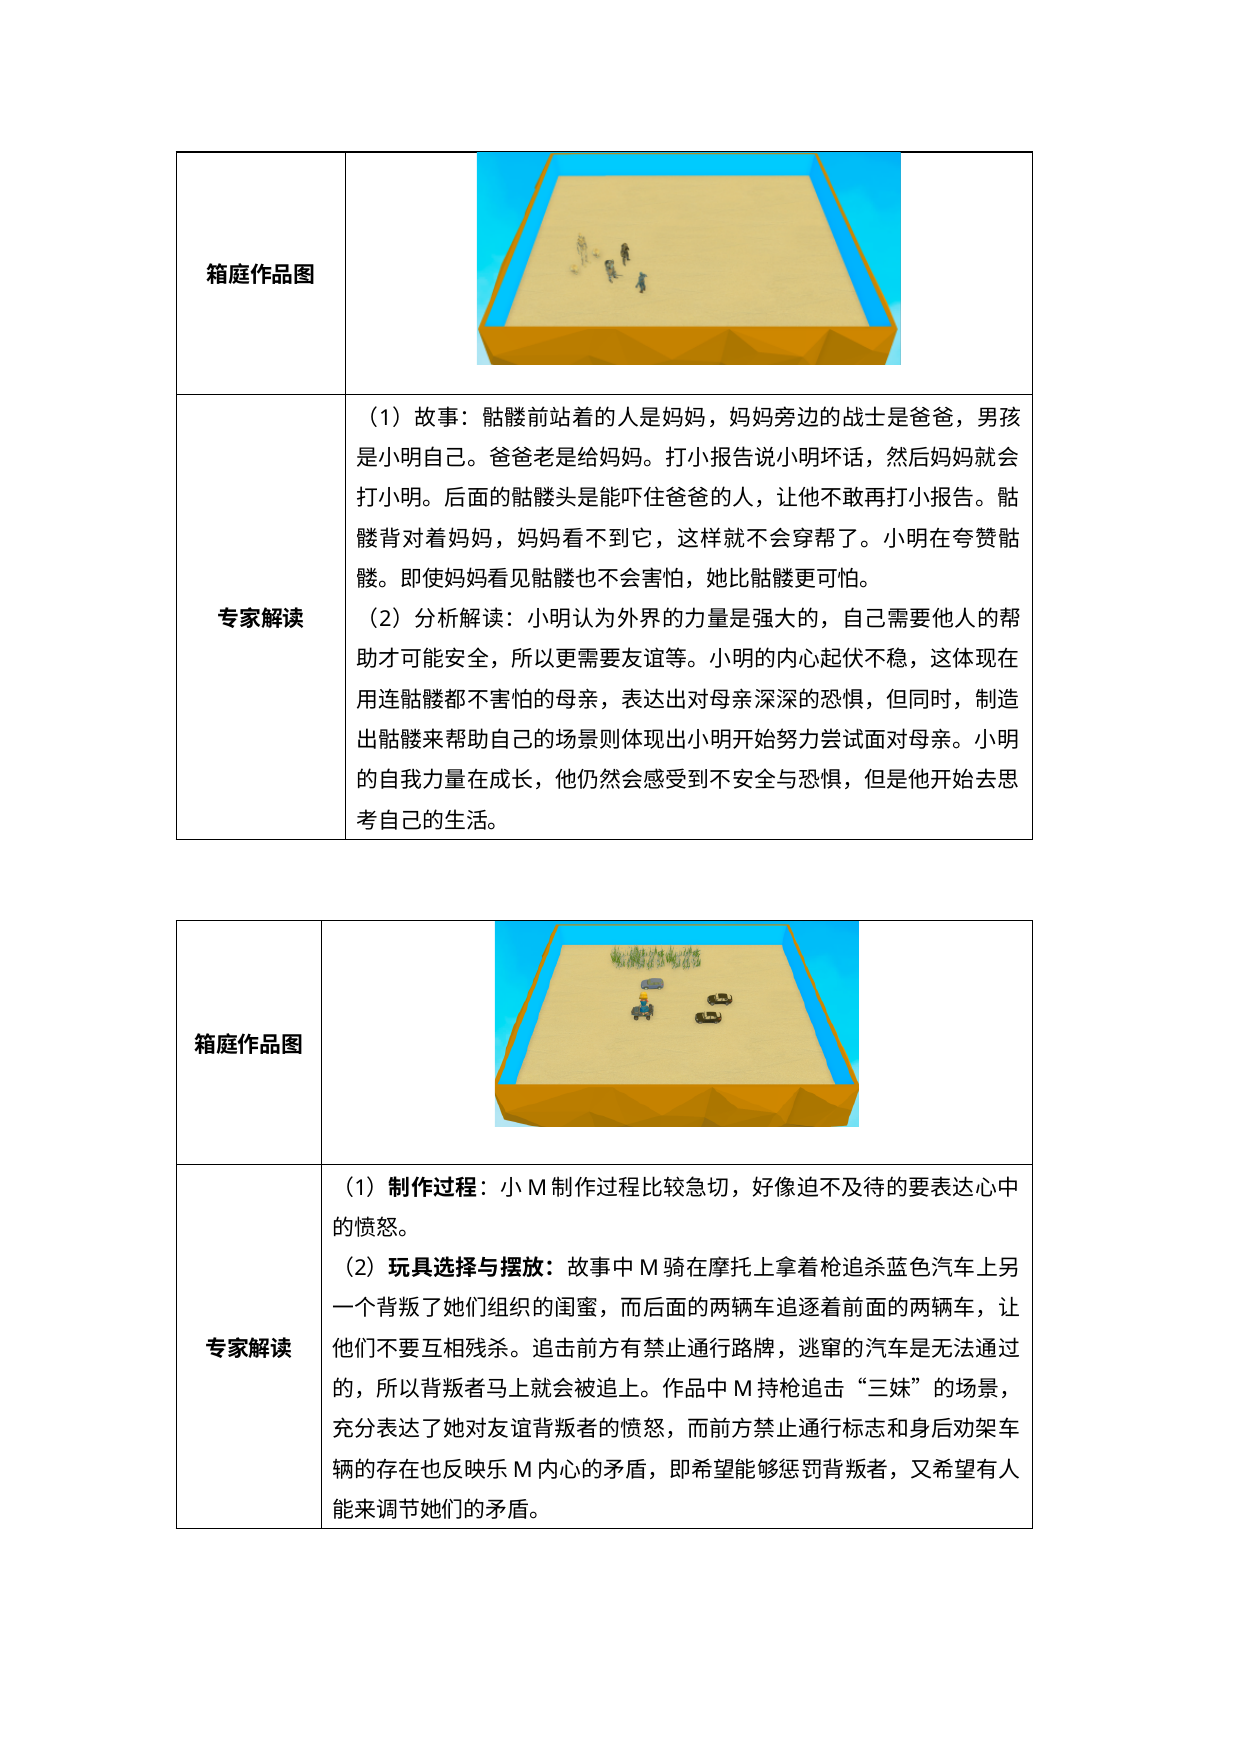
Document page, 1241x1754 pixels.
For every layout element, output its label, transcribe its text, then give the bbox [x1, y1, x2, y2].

table_cell （1）故事：骷髅前站着的人是妈妈，妈妈旁边的战士是爸爸，男孩是小明自己。爸爸老是给妈妈。打小报告说小明坏话，然后妈妈就会打小明。后面的骷髅头是能吓住爸爸的人，让他不敢再打小报告。骷髅背对着妈妈，妈妈看不到它，这样就不会穿帮了。小明在夸赞骷髅。即使妈妈看见骷髅也不会害怕，她比骷髅更可怕。 （2）分析解读：小明认为外界的力量是强大的，自己需要他人的帮助才可能安全，所以更需要友谊等。小明的内心起伏不稳，这体现在用连骷髅都不害怕的母亲，表达出对母亲深深的恐惧，但同时，制造出骷髅来帮助自己的场景则体现出小明开始努力尝试面对母亲。小明的自我力量在成长，他仍然会感受到不安全与恐惧，但是他开始去思考自己的生活。 [346, 395, 1032, 839]
picture [794, 940, 801, 955]
table_cell 制作过程：小M制作过程比较急切，好像迫不及待的要表达心中的愤怒。 玩具选择与摆放：故事中M骑在摩托上拿着枪追杀蓝色汽车上另一个背叛了她们组织的闺蜜，而后面的两辆车追逐着前面的两辆车，让他们不要互相残杀。追击前方有禁止通行路牌，逃窜的汽车是无法通过的，所以背叛者马上就会被追上。作品中M持枪追击“三妹”的场景，充分表达了她对友谊背叛者的愤怒，而前方禁止通行标志和身后劝架车辆的存在也反映乐M内心的矛盾，即希望能够惩罚背叛者，又希望有人能来调节她们的矛盾。 [322, 1165, 1032, 1528]
picture [494, 925, 859, 1127]
table_header 箱庭作品图 [177, 921, 321, 1164]
picture [476, 154, 902, 365]
table_cell 专家解读 [177, 1165, 321, 1528]
table_header [322, 921, 1032, 1164]
table_header 箱庭作品图 [177, 153, 345, 394]
table_cell 专家解读 [177, 395, 345, 839]
table_header [346, 153, 1032, 394]
